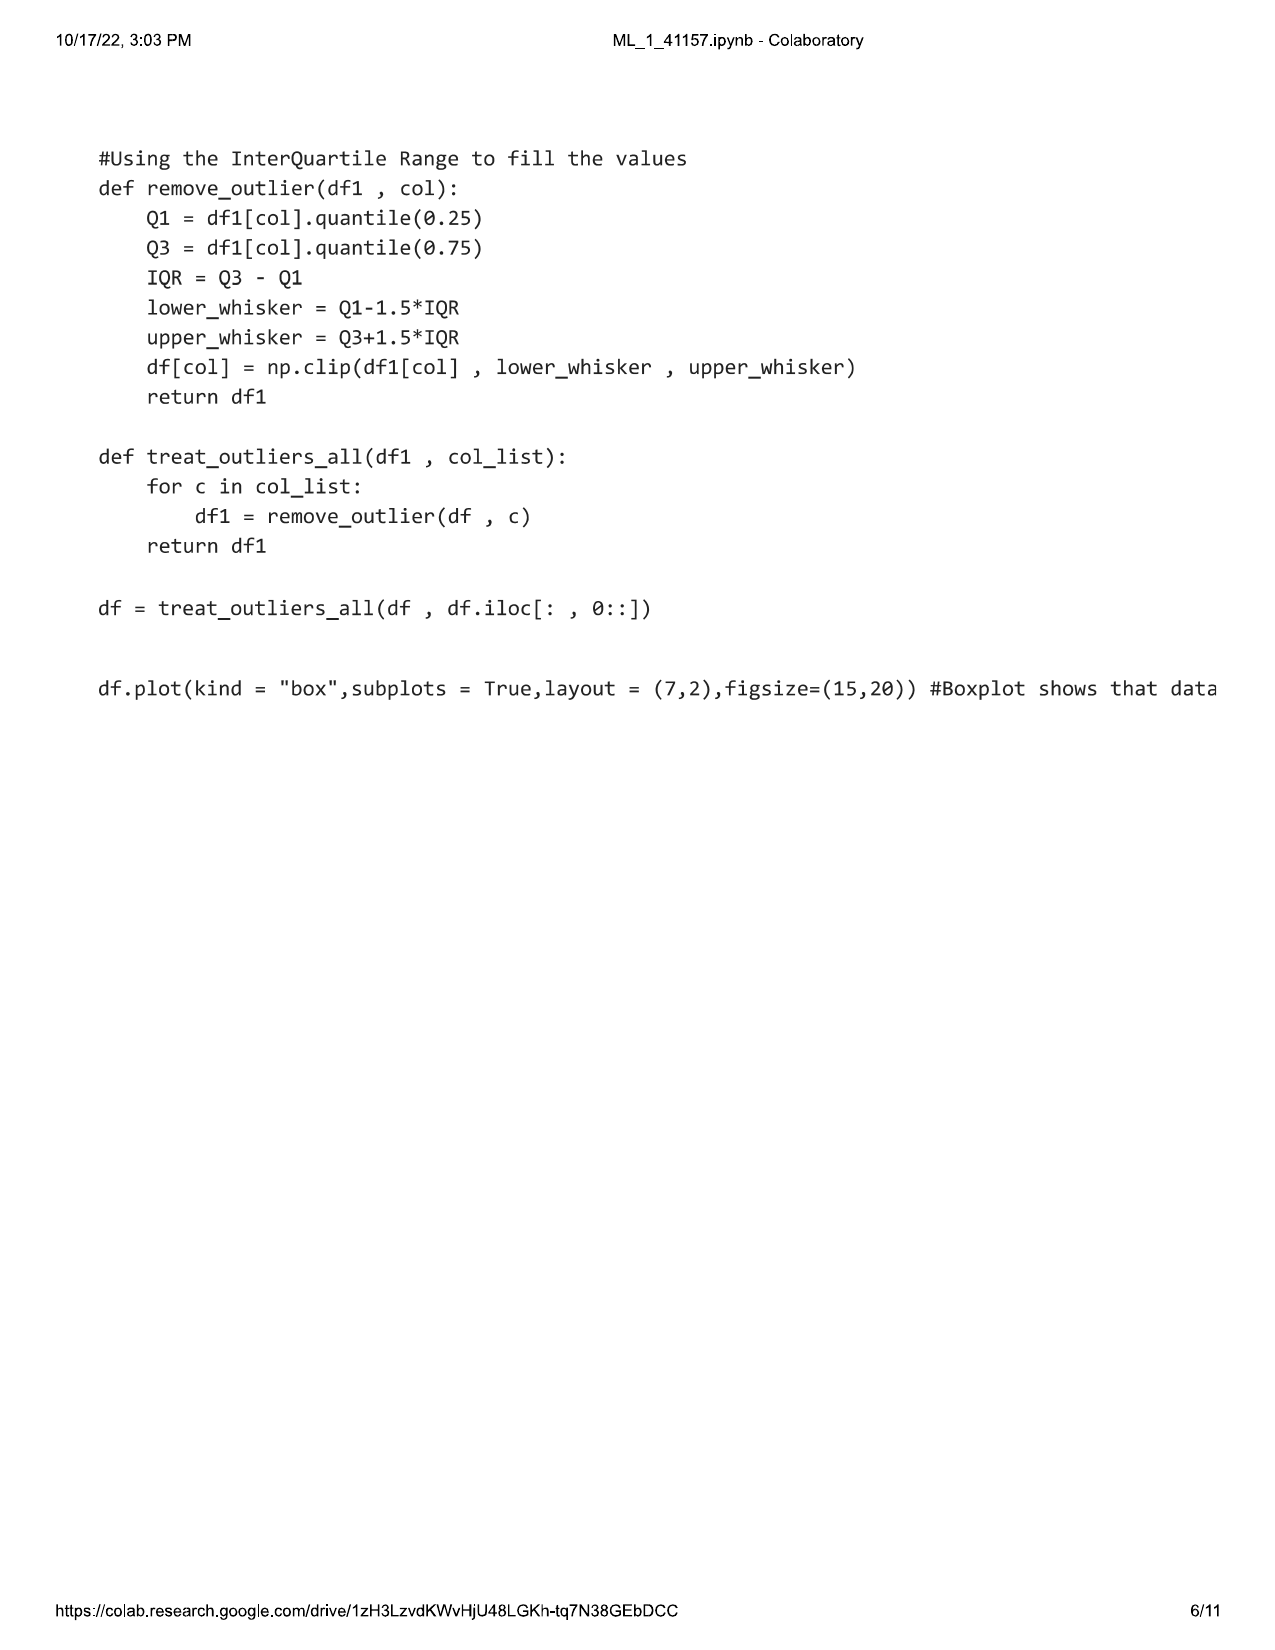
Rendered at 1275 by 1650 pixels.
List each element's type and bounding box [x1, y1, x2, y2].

picture [98, 150, 854, 553]
picture [98, 598, 1217, 700]
